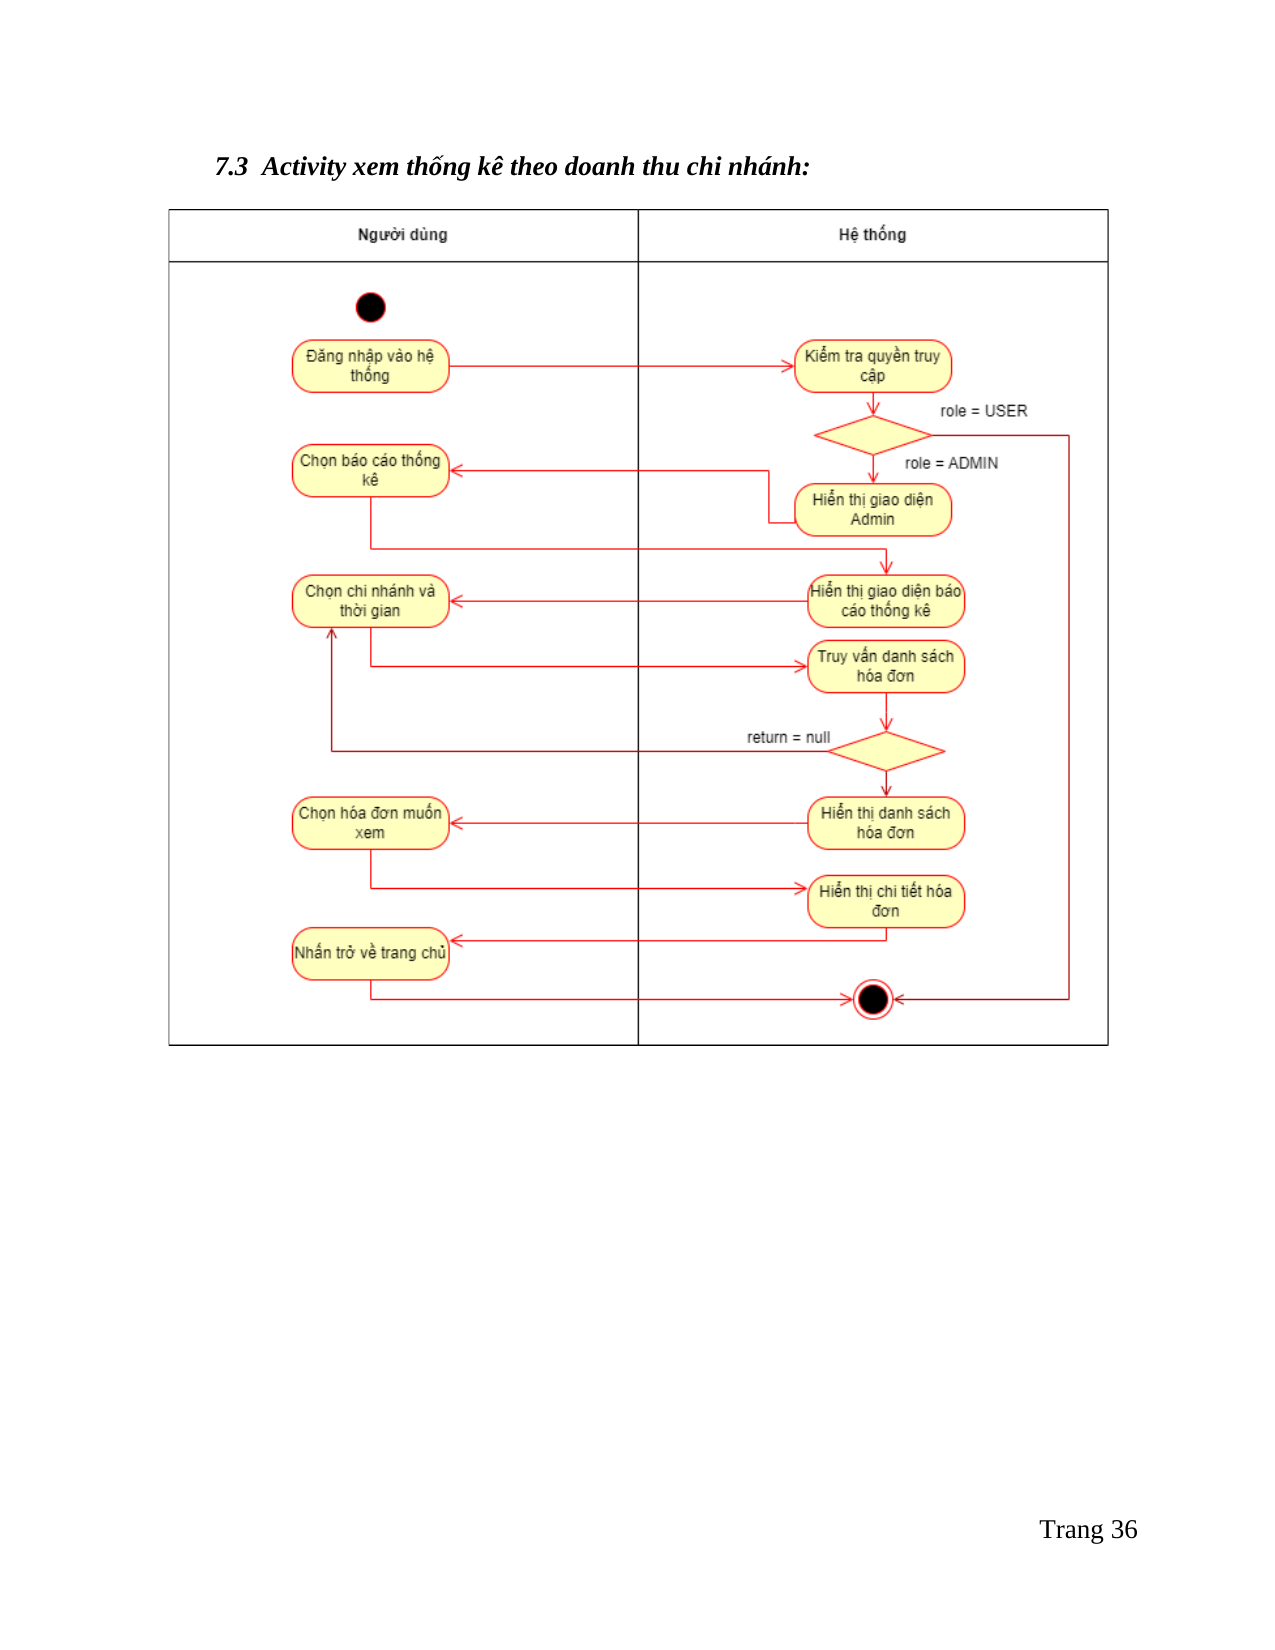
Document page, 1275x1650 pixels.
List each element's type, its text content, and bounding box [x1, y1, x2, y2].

picture [168, 209, 1109, 1046]
subtitle 7.3 Activity xem thống kê theo doanh thu chi nhánh: [214, 150, 1137, 181]
